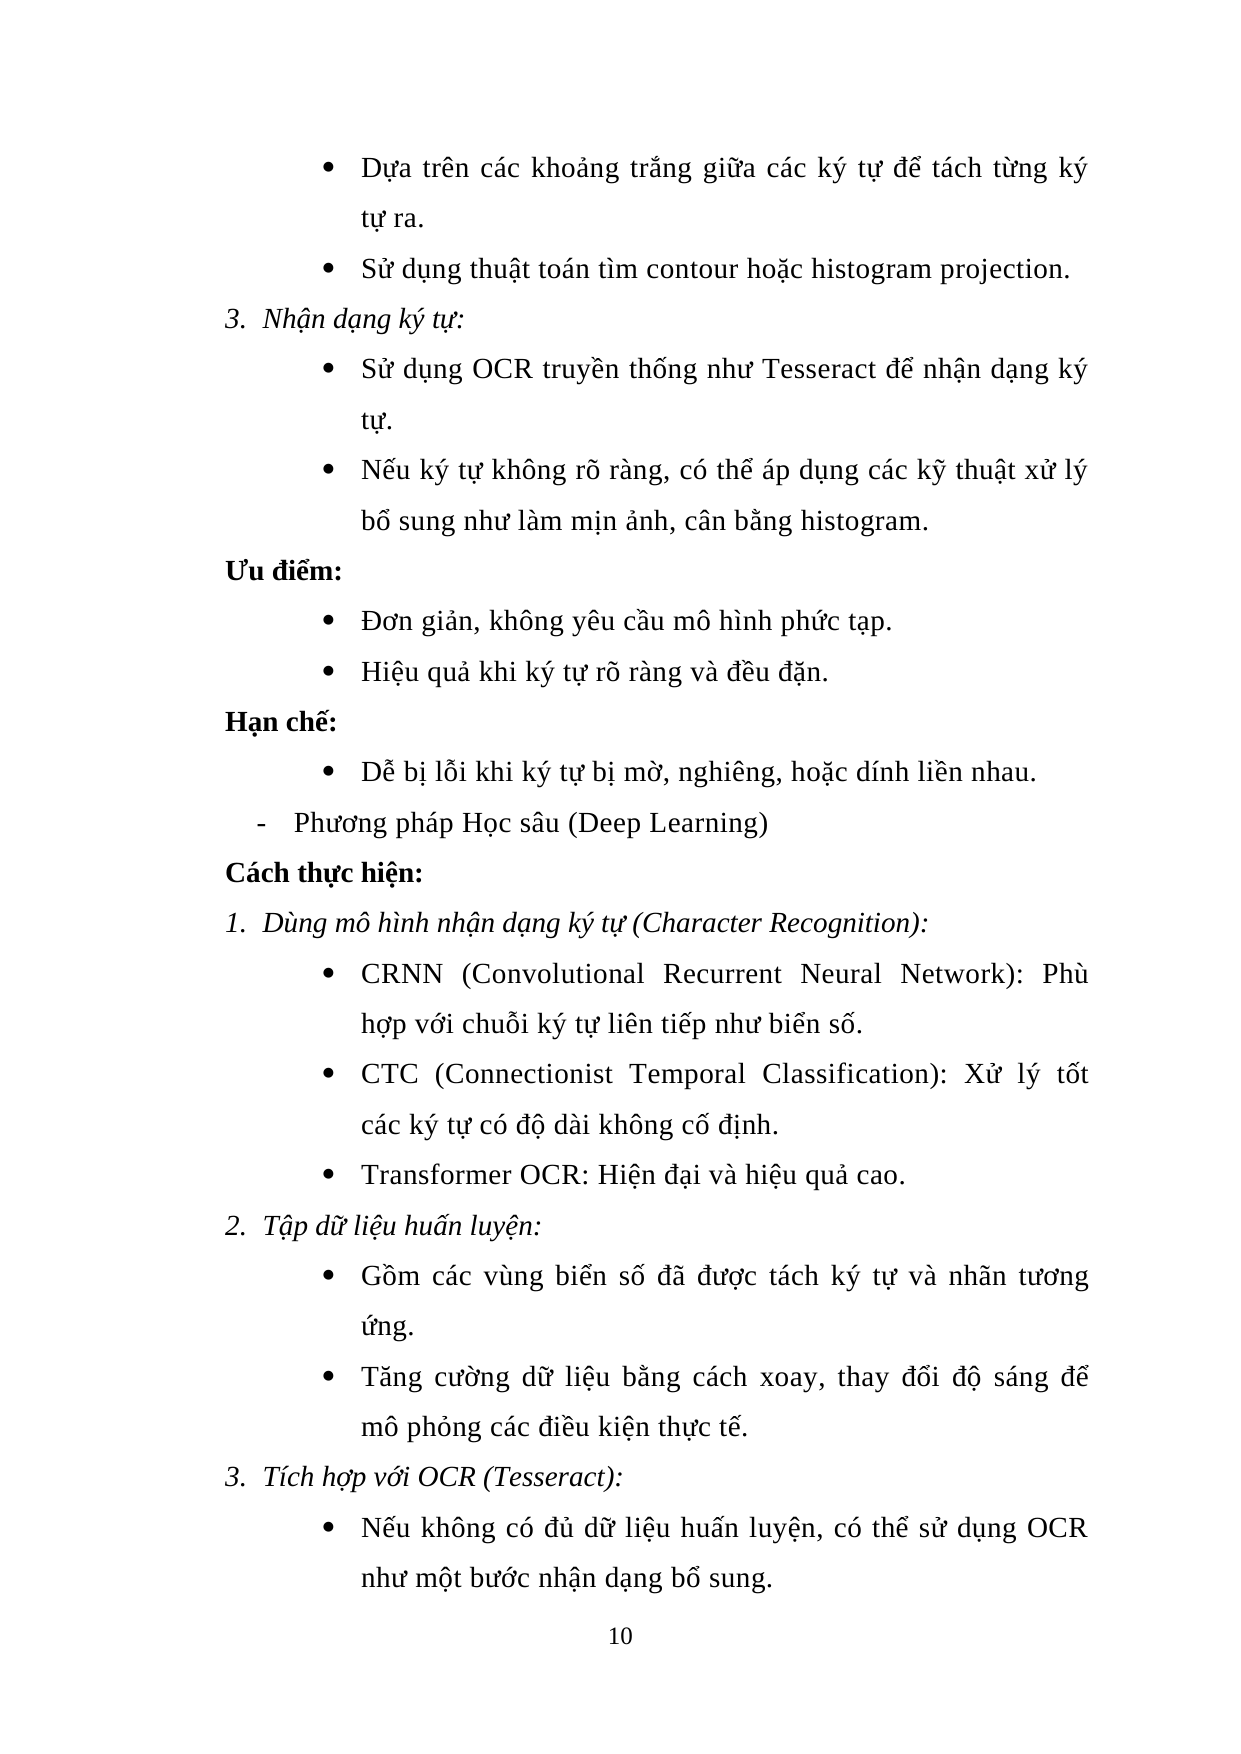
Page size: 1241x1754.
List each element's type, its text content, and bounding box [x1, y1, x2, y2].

list Tập dữ liệu huấn luyện: [225, 1208, 1090, 1241]
list Sử dụng thuật toán tìm contour hoặc histogram projection. [323, 251, 1090, 284]
list Tích hợp với OCR (Tesseract): [225, 1459, 1090, 1493]
list CRNN (Convolutional Recurrent Neural Network): Phù hợp với chuỗi ký tự liên tiếp như biển số. [323, 956, 1090, 1040]
list Sử dụng OCR truyền thống như Tesseract để nhận dạng ký tự. [323, 351, 1090, 435]
list Dùng mô hình nhận dạng ký tự (Character Recognition): [225, 905, 1090, 939]
list Tăng cường dữ liệu bằng cách xoay, thay đổi độ sáng để mô phỏng các điều kiện thực tế. [323, 1359, 1090, 1443]
text Ưu điểm: [150, 553, 1090, 586]
list Phương pháp Học sâu (Deep Learning) [256, 805, 1090, 838]
list Đơn giản, không yêu cầu mô hình phức tạp. [323, 603, 1090, 637]
list CTC (Connectionist Temporal Classification): Xử lý tốt các ký tự có độ dài không cố định. [323, 1056, 1090, 1140]
list Nếu không có đủ dữ liệu huấn luyện, có thể sử dụng OCR như một bước nhận dạng bổ sung. [323, 1510, 1090, 1594]
list Gồm các vùng biển số đã được tách ký tự và nhãn tương ứng. [323, 1258, 1090, 1342]
list Transformer OCR: Hiện đại và hiệu quả cao. [323, 1157, 1090, 1191]
text Hạn chế: [150, 704, 1090, 738]
list Dễ bị lỗi khi ký tự bị mờ, nghiêng, hoặc dính liền nhau. [323, 754, 1090, 788]
list Nhận dạng ký tự: [225, 301, 1090, 335]
text Cách thực hiện: [150, 855, 1090, 889]
list Hiệu quả khi ký tự rõ ràng và đều đặn. [323, 654, 1090, 687]
list Dựa trên các khoảng trắng giữa các ký tự để tách từng ký tự ra. [323, 150, 1090, 234]
list Nếu ký tự không rõ ràng, có thể áp dụng các kỹ thuật xử lý bổ sung như làm mịn ảnh, cân bằng histogram. [323, 452, 1090, 536]
